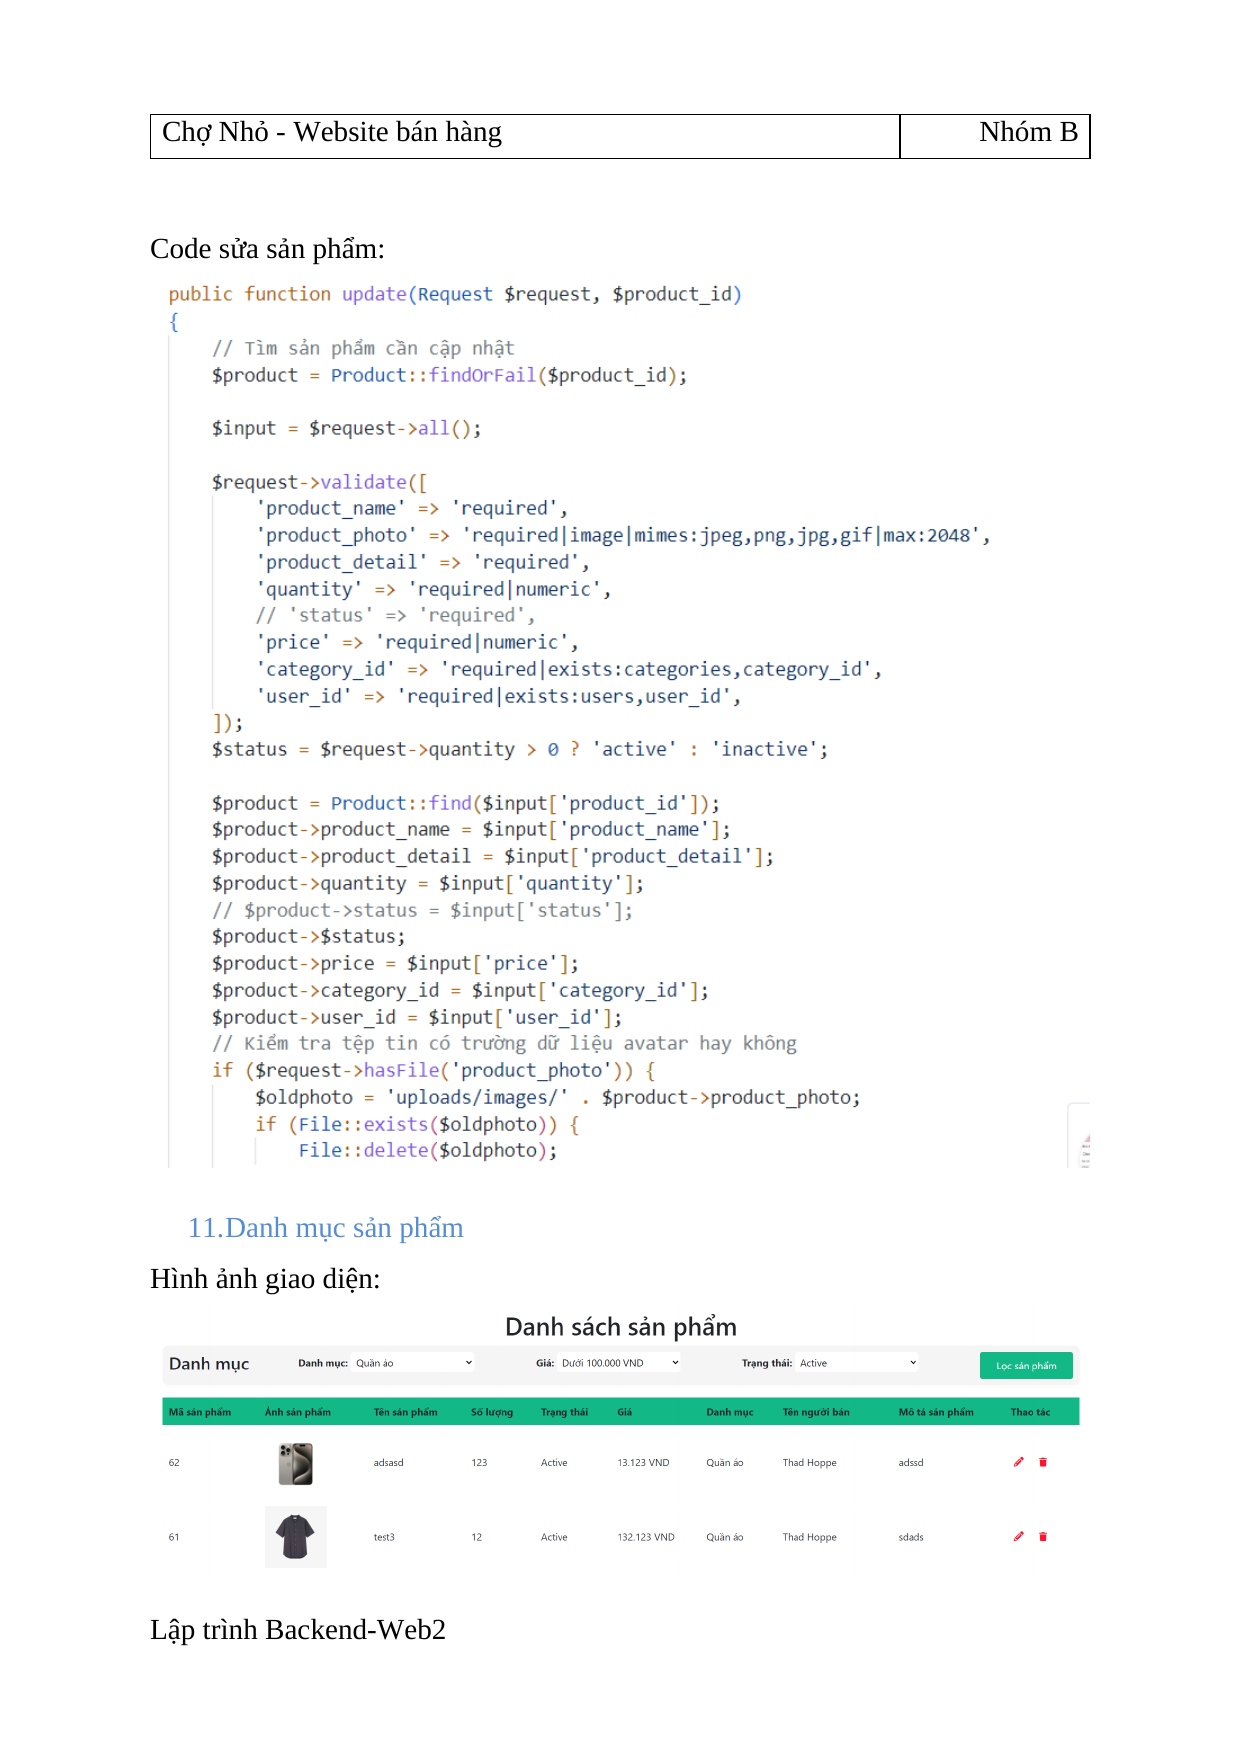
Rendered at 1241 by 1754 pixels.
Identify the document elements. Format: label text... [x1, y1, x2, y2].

text Hình ảnh giao diện: [150, 1261, 1090, 1295]
text Code sửa sản phẩm: [150, 231, 1090, 265]
subtitle Danh mục sản phẩm [187, 1210, 1090, 1244]
picture [150, 1299, 1091, 1579]
picture [150, 269, 1091, 1168]
